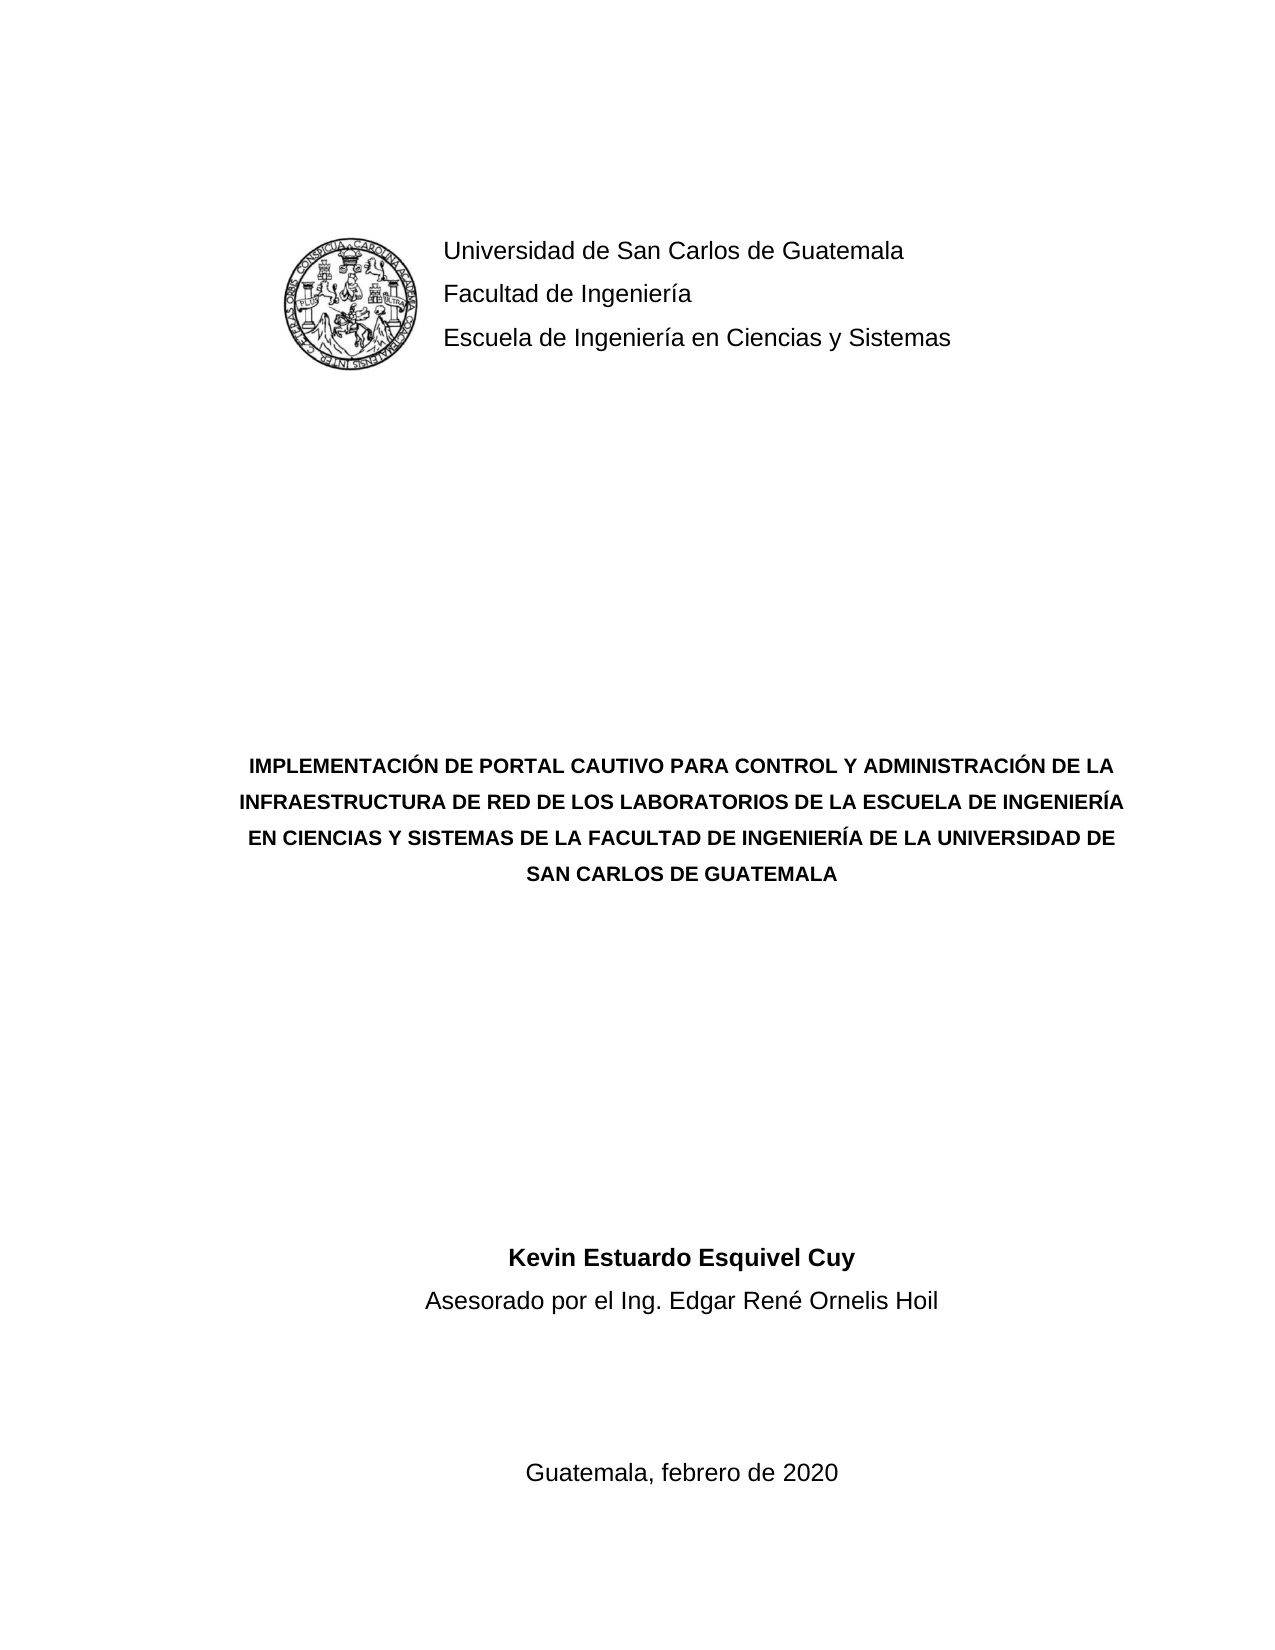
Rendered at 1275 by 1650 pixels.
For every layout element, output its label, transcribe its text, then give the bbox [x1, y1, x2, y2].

text Kevin Estuardo Esquivel Cuy [236, 1242, 1127, 1271]
text IMPLEMENTACIÓN DE PORTAL CAUTIVO PARA CONTROL Y ADMINISTRACIÓN DE LA INFRAESTRUCTURA DE RED DE LOS LABORATORIOS DE LA ESCUELA DE INGENIERÍA EN CIENCIAS Y SISTEMAS DE LA FACULTAD DE INGENIERÍA DE LA UNIVERSIDAD DE SAN CARLOS DE GUATEMALA [236, 754, 1127, 886]
text Asesorado por el Ing. Edgar René Ornelis Hoil [236, 1286, 1127, 1314]
picture [282, 236, 419, 371]
text Universidad de San Carlos de Guatemala [443, 236, 1127, 265]
text Facultad de Ingeniería [443, 279, 1127, 308]
text Escuela de Ingeniería en Ciencias y Sistemas [443, 322, 1127, 351]
text Guatemala, febrero de 2020 [236, 1458, 1127, 1487]
